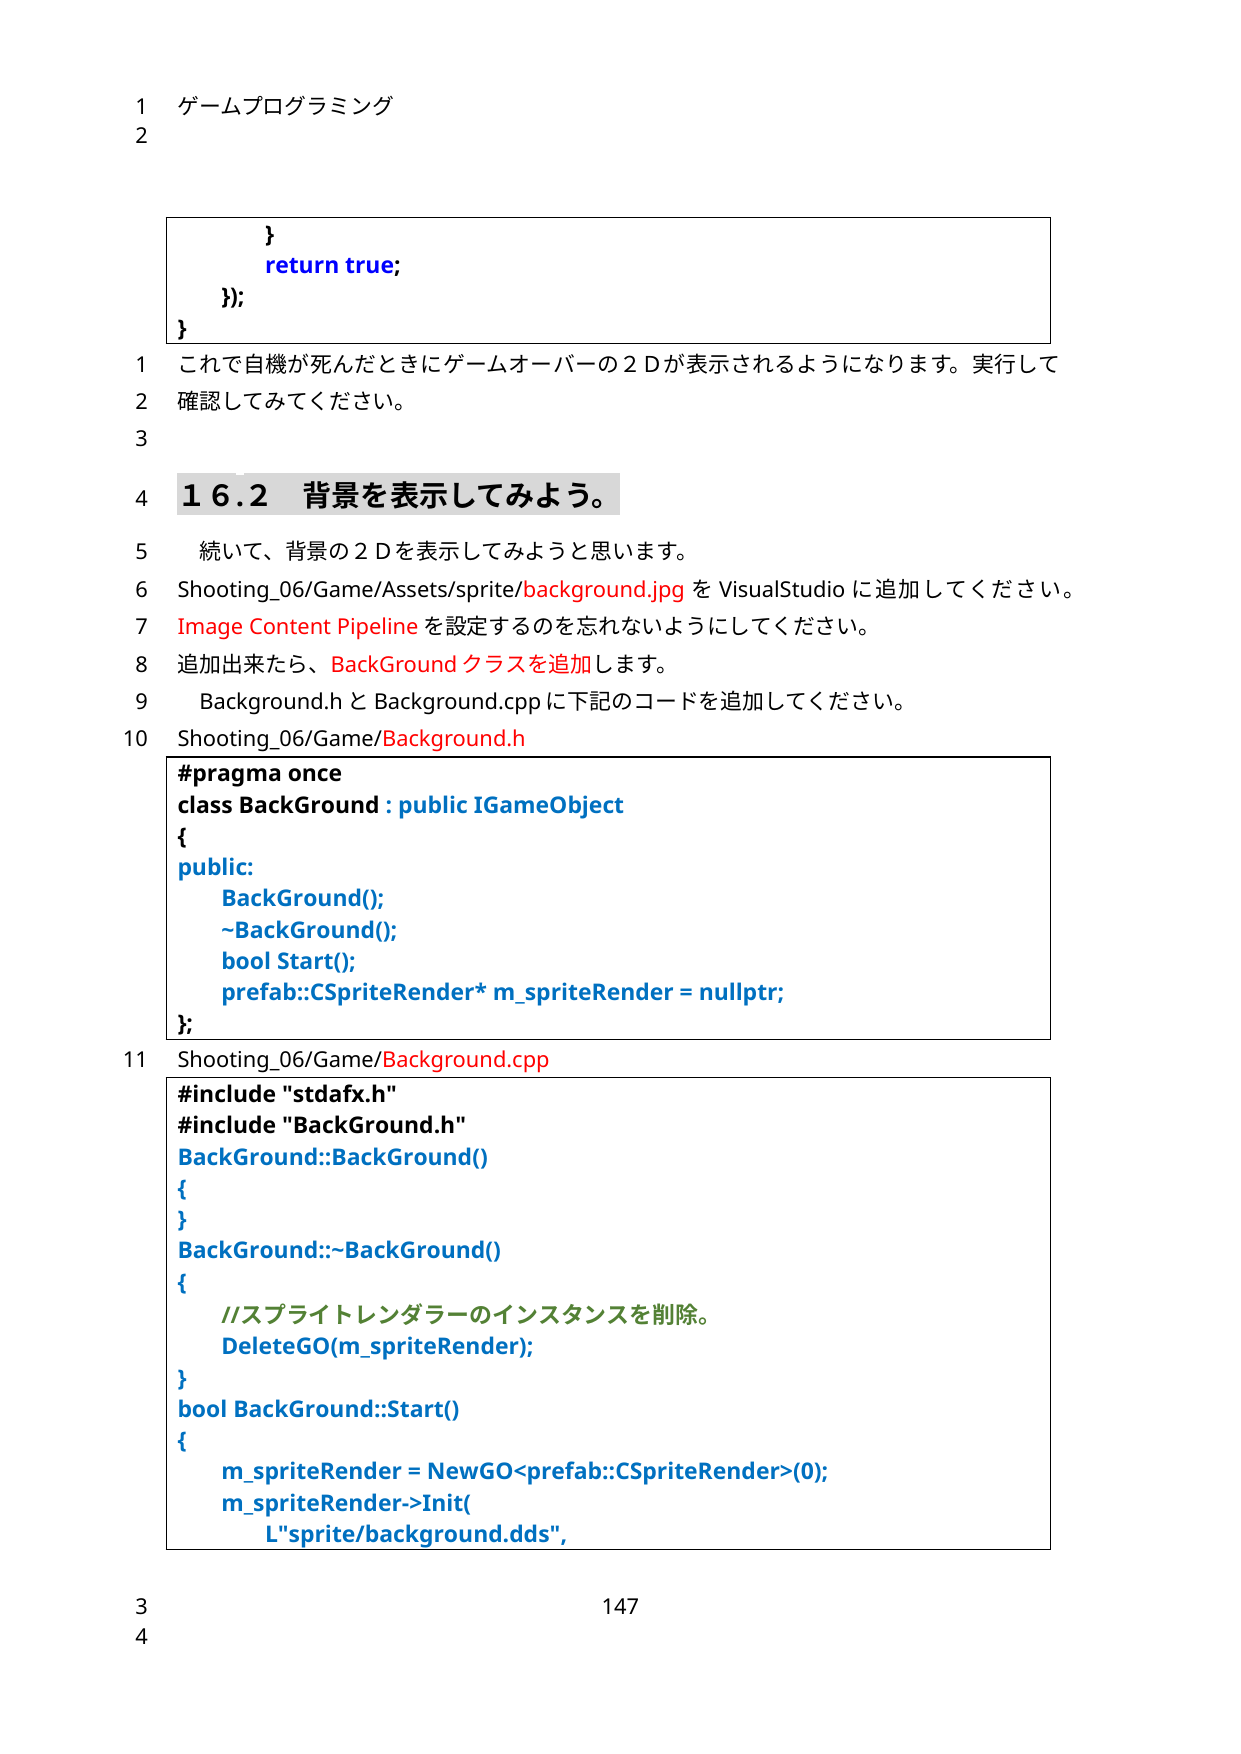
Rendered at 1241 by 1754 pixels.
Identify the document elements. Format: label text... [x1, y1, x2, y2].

text これで自機が死んだときにゲームオーバーの２Ｄが表示されるようになります。実行して確認してみてください。 [177, 344, 1063, 419]
text Shooting_06/Game/Background.cpp [177, 1040, 1063, 1077]
text Background.hとBackground.cppに下記のコードを追加してください。 [177, 681, 1063, 719]
text 続いて、背景の２Ｄを表示してみようと思います。 [177, 531, 1063, 569]
text 追加出来たら、BackGroundクラスを追加します。 [177, 644, 1063, 681]
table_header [167, 1078, 1050, 1549]
text Shooting_06/Game/Assets/sprite/background.jpgをVisualStudioに追加してください。Image Content Pipelineを設定するのを忘れないようにしてください。 [177, 569, 1063, 644]
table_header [167, 218, 1050, 343]
subtitle １６.２ 背景を表示してみよう。 [177, 456, 1063, 531]
text Shooting_06/Game/Background.h [177, 719, 1063, 756]
table_header #pragma once class BackGround : public IGameObject { public: BackGround(); ~BackGround(); bool Start(); prefab::CSpriteRender* m_spriteRender = nullptr; }; [167, 758, 1050, 1039]
